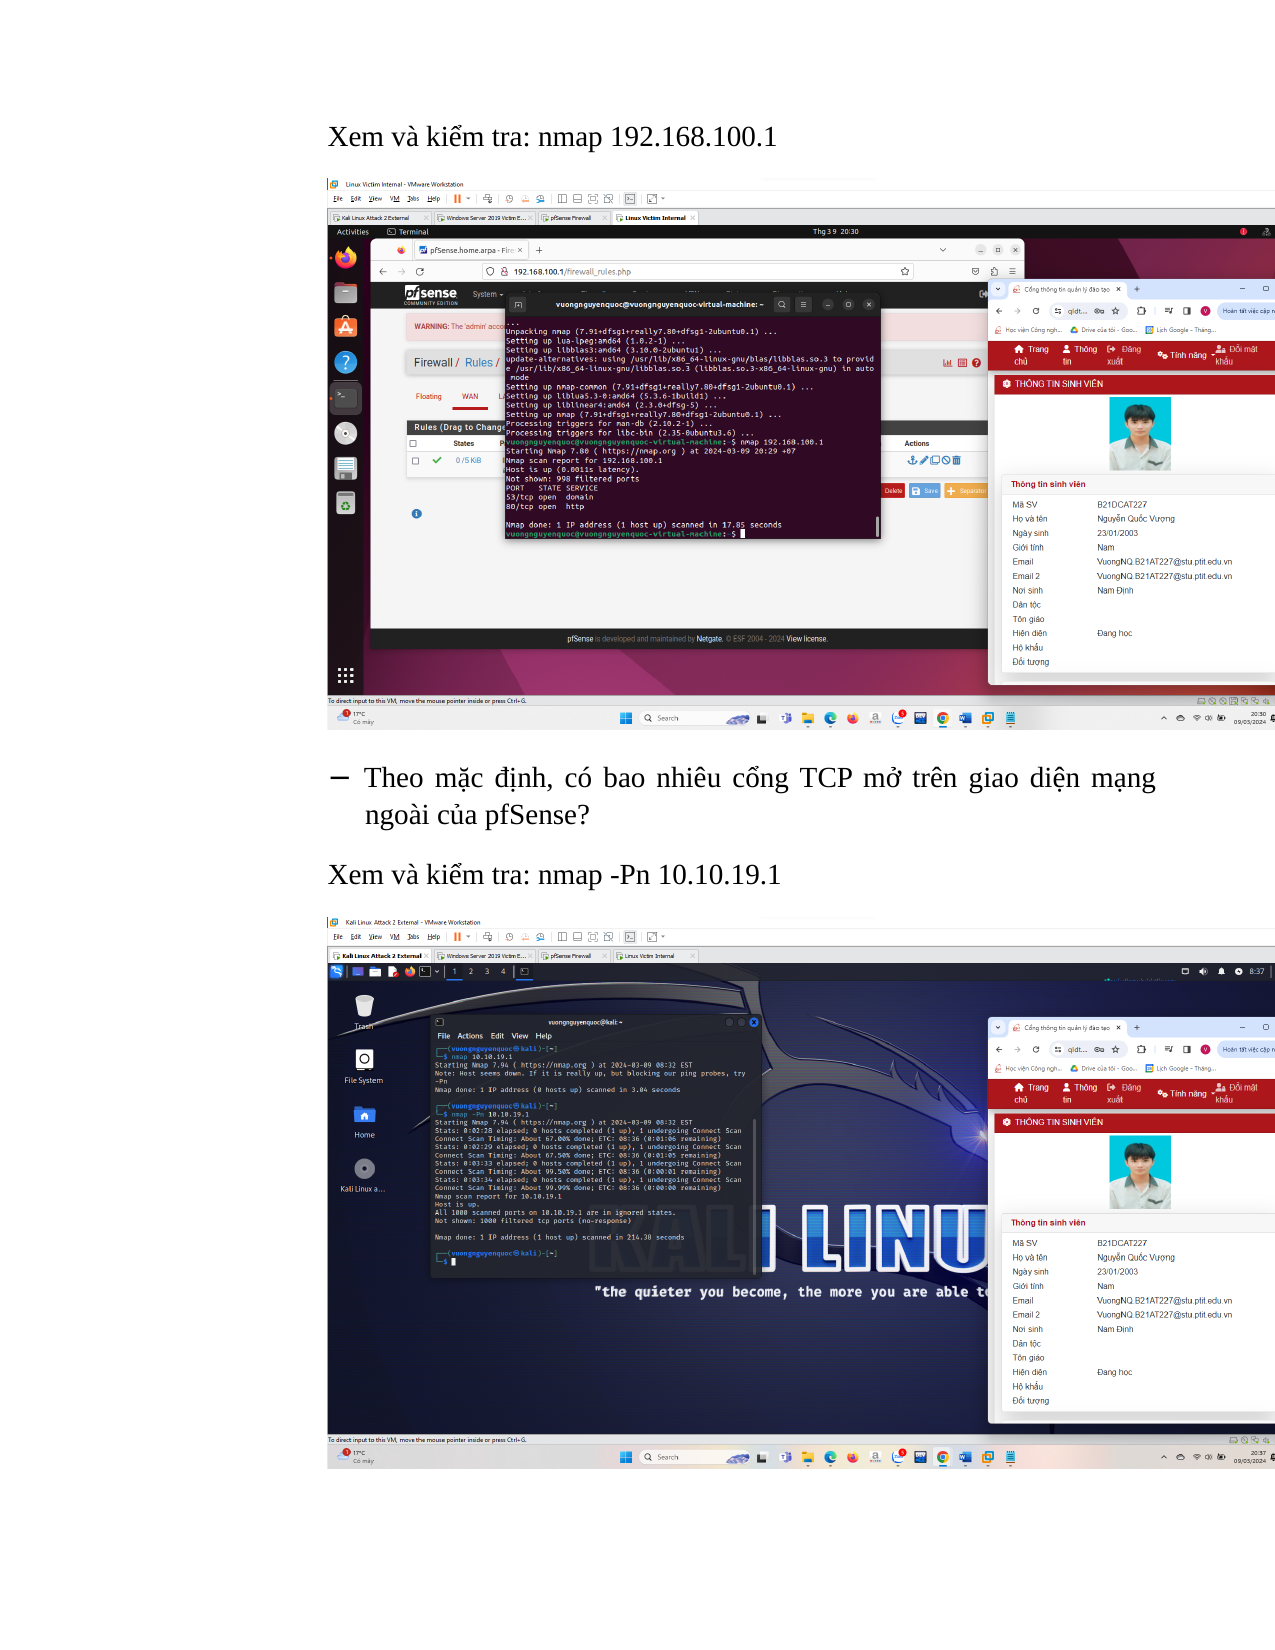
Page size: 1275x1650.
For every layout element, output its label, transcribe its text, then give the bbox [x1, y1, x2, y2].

picture [327, 917, 1275, 1469]
text − Theo mặc định, có bao nhiêu cổng TCP mở trên giao diện mạng ngoài của pfSense? [327, 756, 1157, 831]
text Xem và kiểm tra: nmap 192.168.100.1 [327, 119, 1157, 152]
picture [327, 178, 1275, 730]
text Xem và kiểm tra: nmap -Pn 10.10.19.1 [327, 857, 1157, 891]
